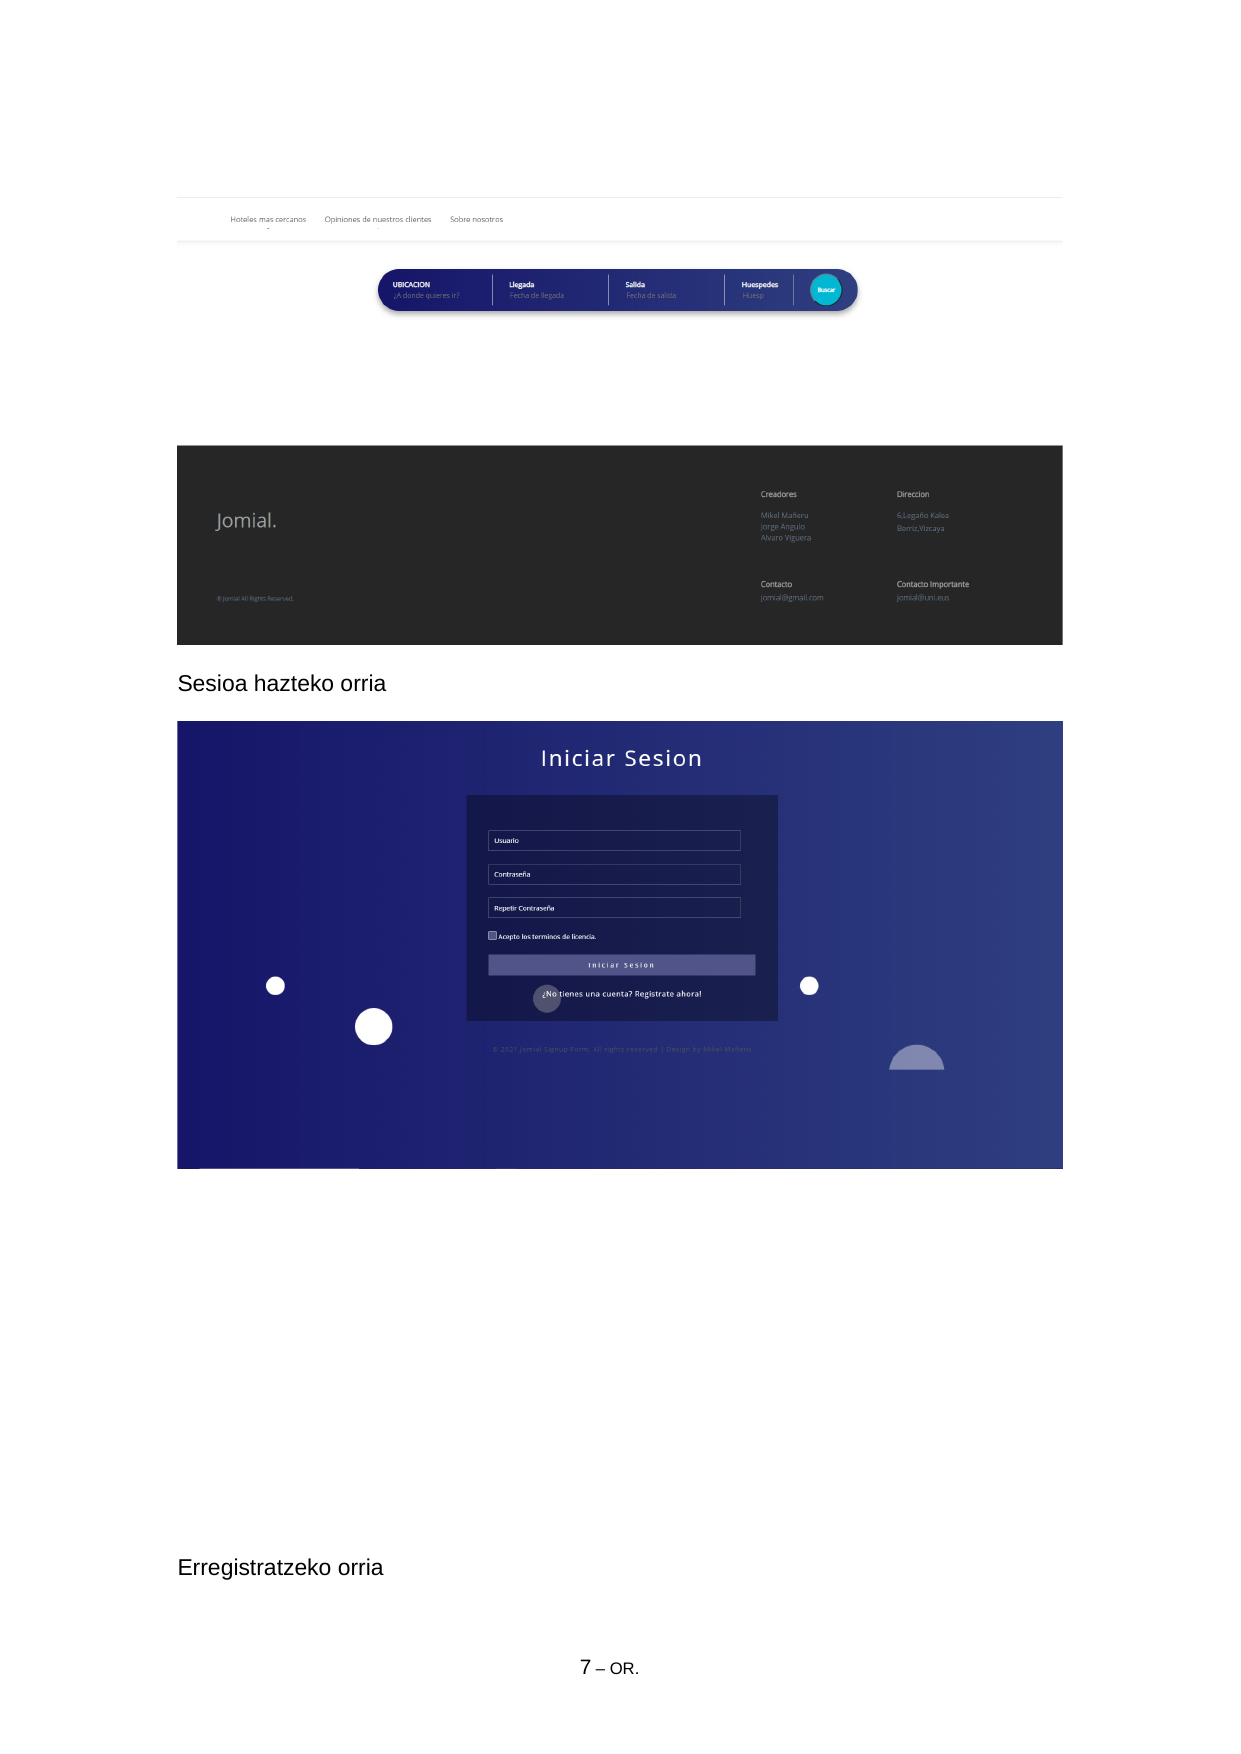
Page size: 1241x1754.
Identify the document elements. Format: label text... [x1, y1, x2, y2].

picture [177, 721, 1063, 1169]
text Erregistratzeko orria [177, 1553, 1063, 1580]
picture [177, 196, 1063, 645]
text Sesioa hazteko orria [177, 670, 1063, 696]
